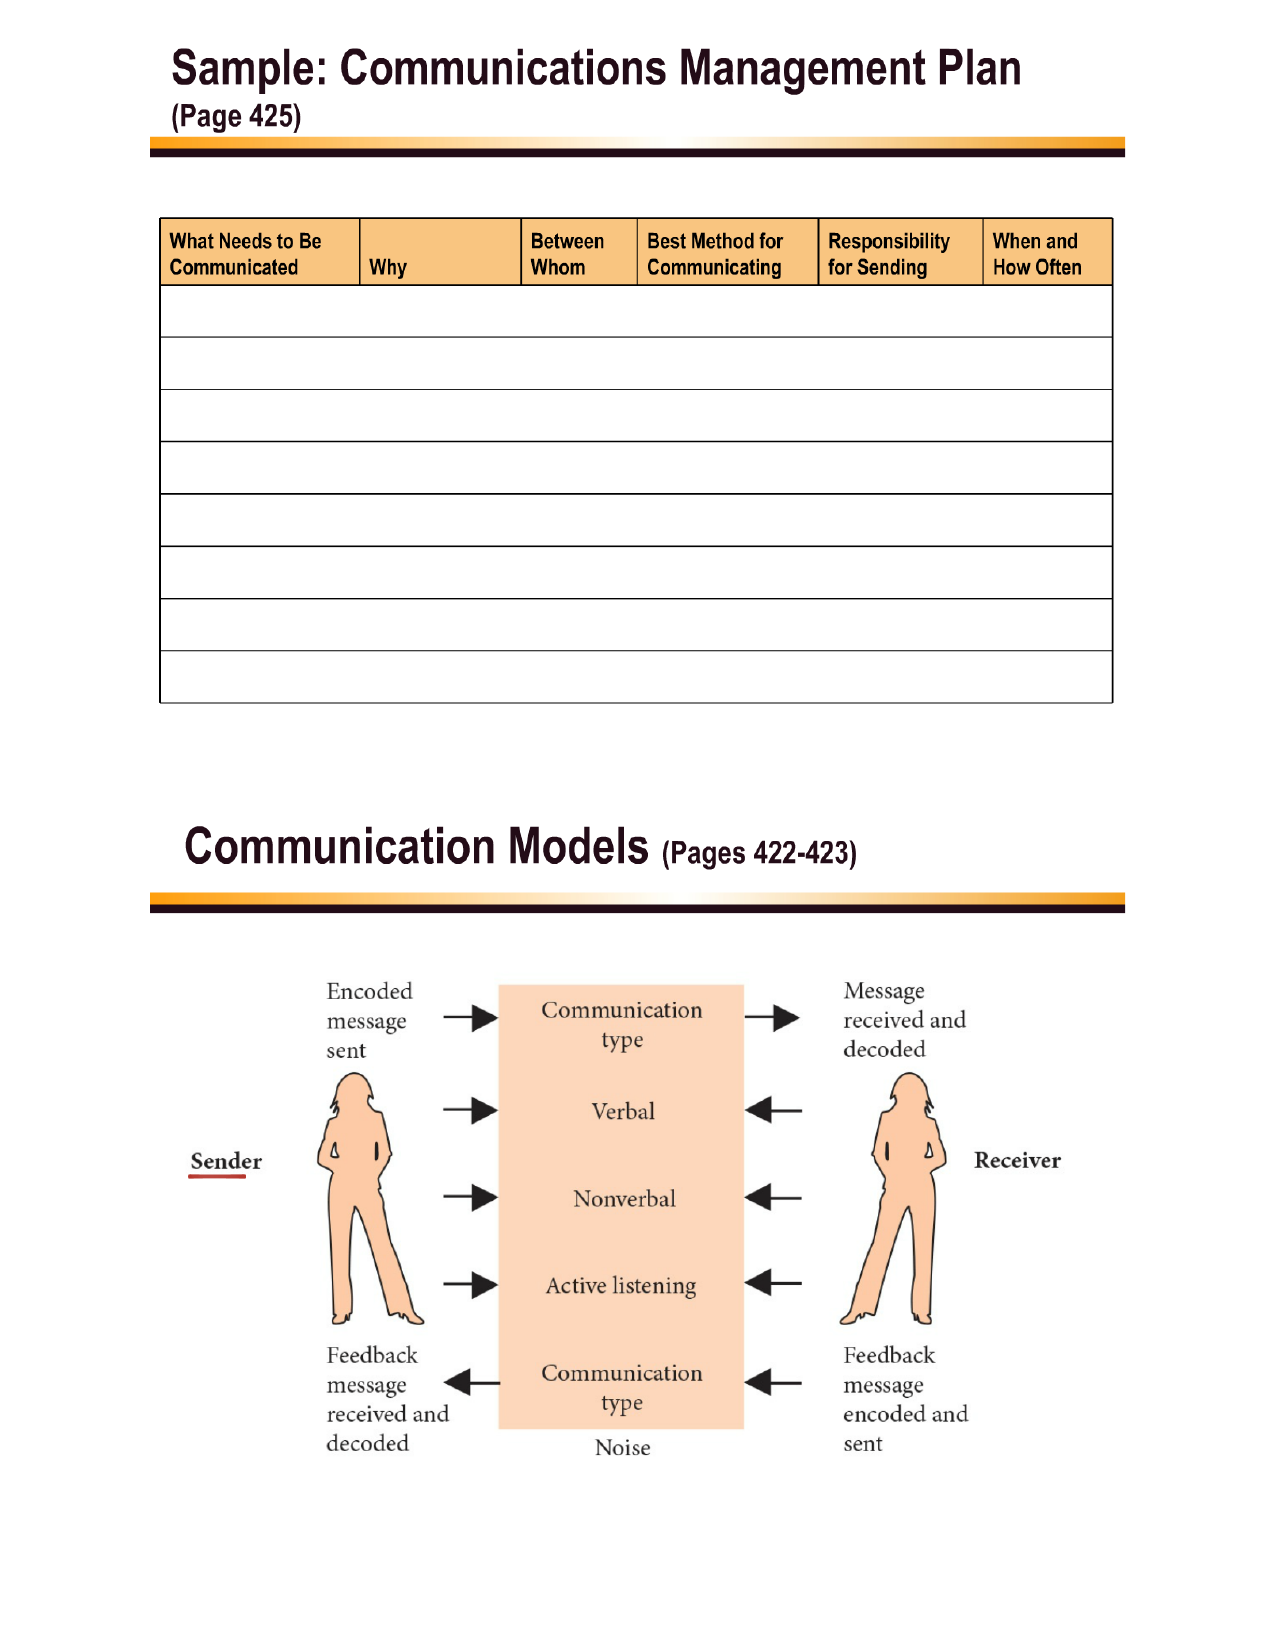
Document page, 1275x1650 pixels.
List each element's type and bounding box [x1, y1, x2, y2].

picture [150, 799, 1125, 1489]
picture [150, 41, 1125, 734]
